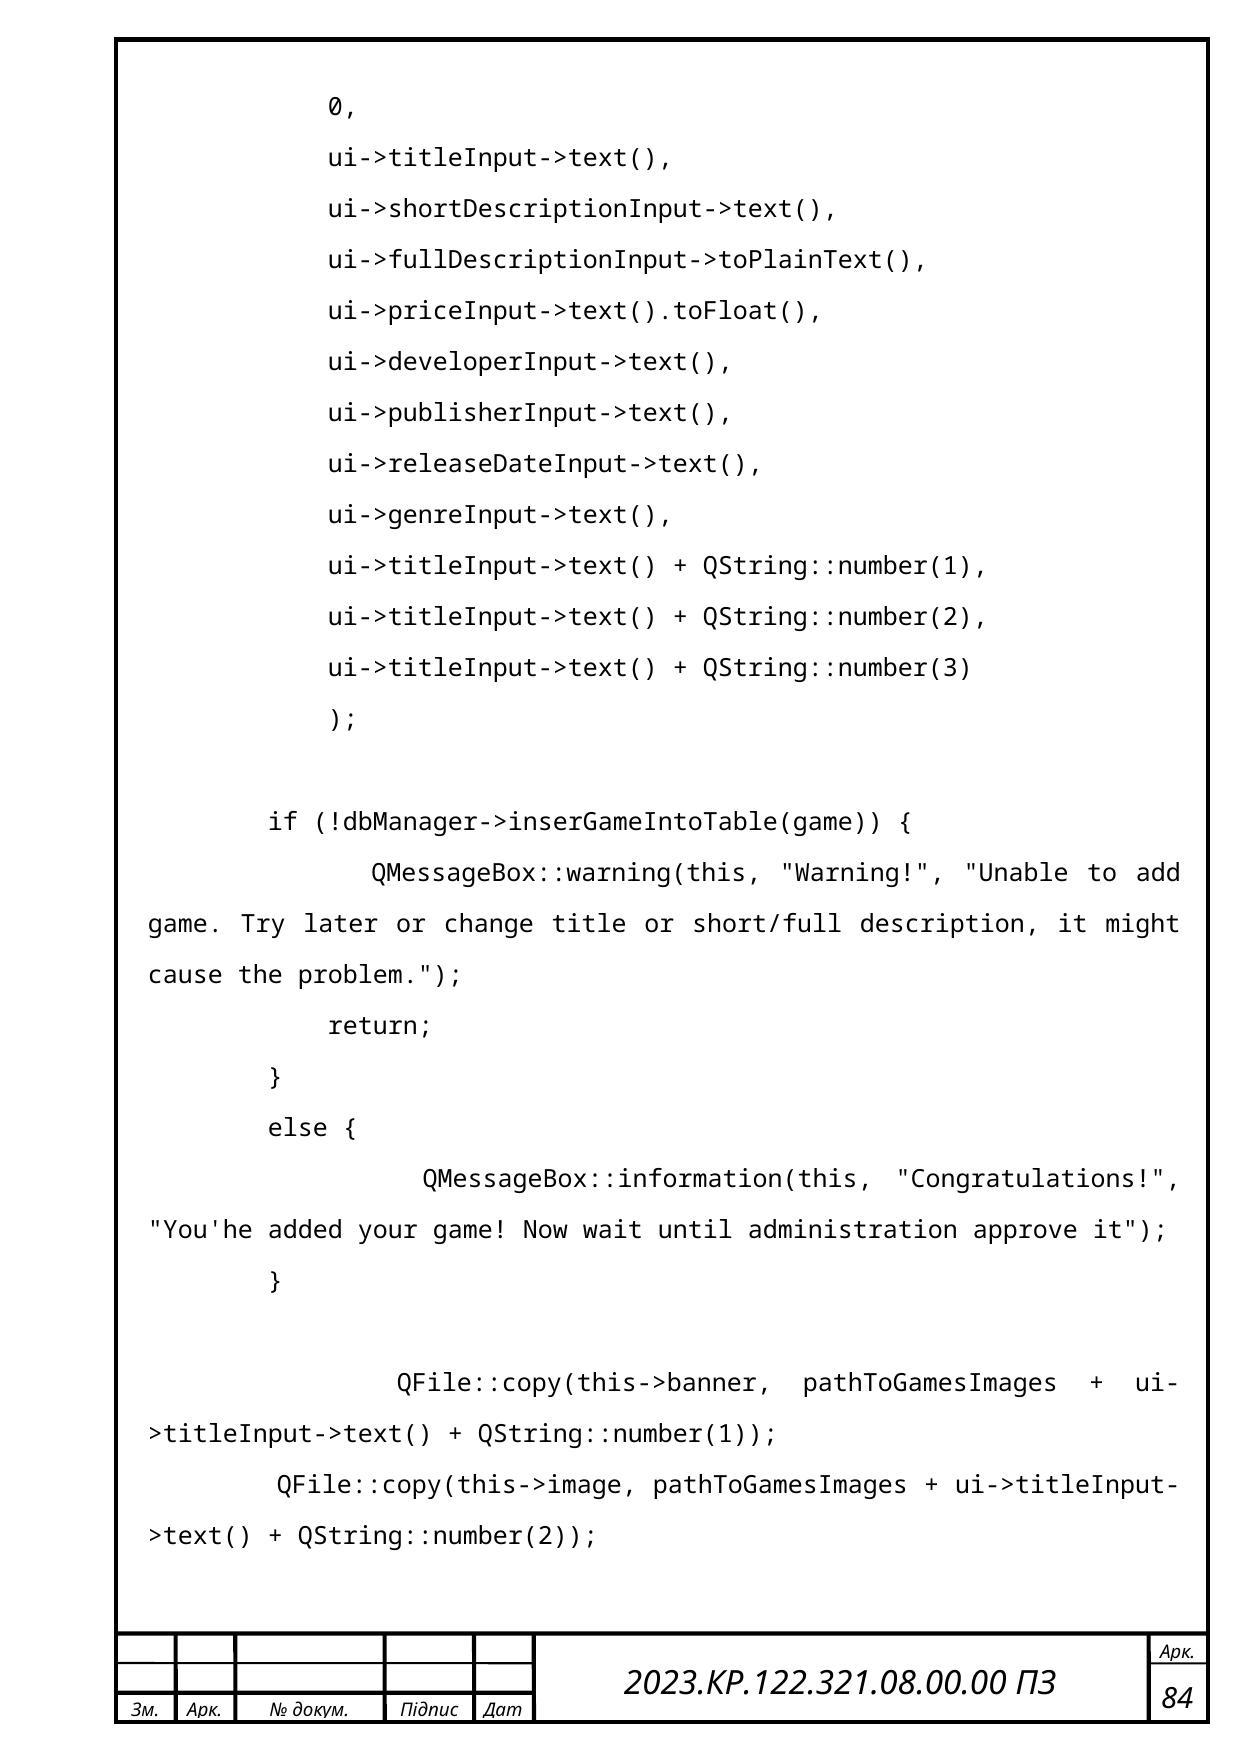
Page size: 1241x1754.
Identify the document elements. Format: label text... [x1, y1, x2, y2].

text ui->developerInput->text(), [148, 344, 1181, 378]
text ui->titleInput->text() + QString::number(3) [148, 650, 1181, 684]
text else { [148, 1109, 1181, 1143]
text } [148, 1058, 1181, 1092]
text QFile::copy(this->image, pathToGamesImages + ui->titleInput->text() + QString::number(2)); [148, 1467, 1181, 1552]
text QMessageBox::warning(this, "Warning!", "Unable to add game. Try later or change title or short/full description, it might cause the problem."); [148, 854, 1181, 990]
text ui->shortDescriptionInput->text(), [148, 191, 1181, 225]
text QFile::copy(this->banner, pathToGamesImages + ui->titleInput->text() + QString::number(1)); [148, 1365, 1181, 1450]
text ); [148, 701, 1181, 735]
text QMessageBox::information(this, "Congratulations!", "You'he added your game! Now wait until administration approve it"); [148, 1161, 1181, 1246]
text ui->titleInput->text(), [148, 140, 1181, 174]
text ui->titleInput->text() + QString::number(1), [148, 548, 1181, 582]
text 0, [148, 89, 1181, 123]
text return; [148, 1007, 1181, 1041]
text ui->priceInput->text().toFloat(), [148, 293, 1181, 327]
text ui->fullDescriptionInput->toPlainText(), [148, 242, 1181, 276]
text ui->genreInput->text(), [148, 497, 1181, 531]
text ui->releaseDateInput->text(), [148, 446, 1181, 480]
text ui->titleInput->text() + QString::number(2), [148, 599, 1181, 633]
text ui->publisherInput->text(), [148, 395, 1181, 429]
text } [148, 1263, 1181, 1297]
text if (!dbManager->inserGameIntoTable(game)) { [148, 803, 1181, 837]
